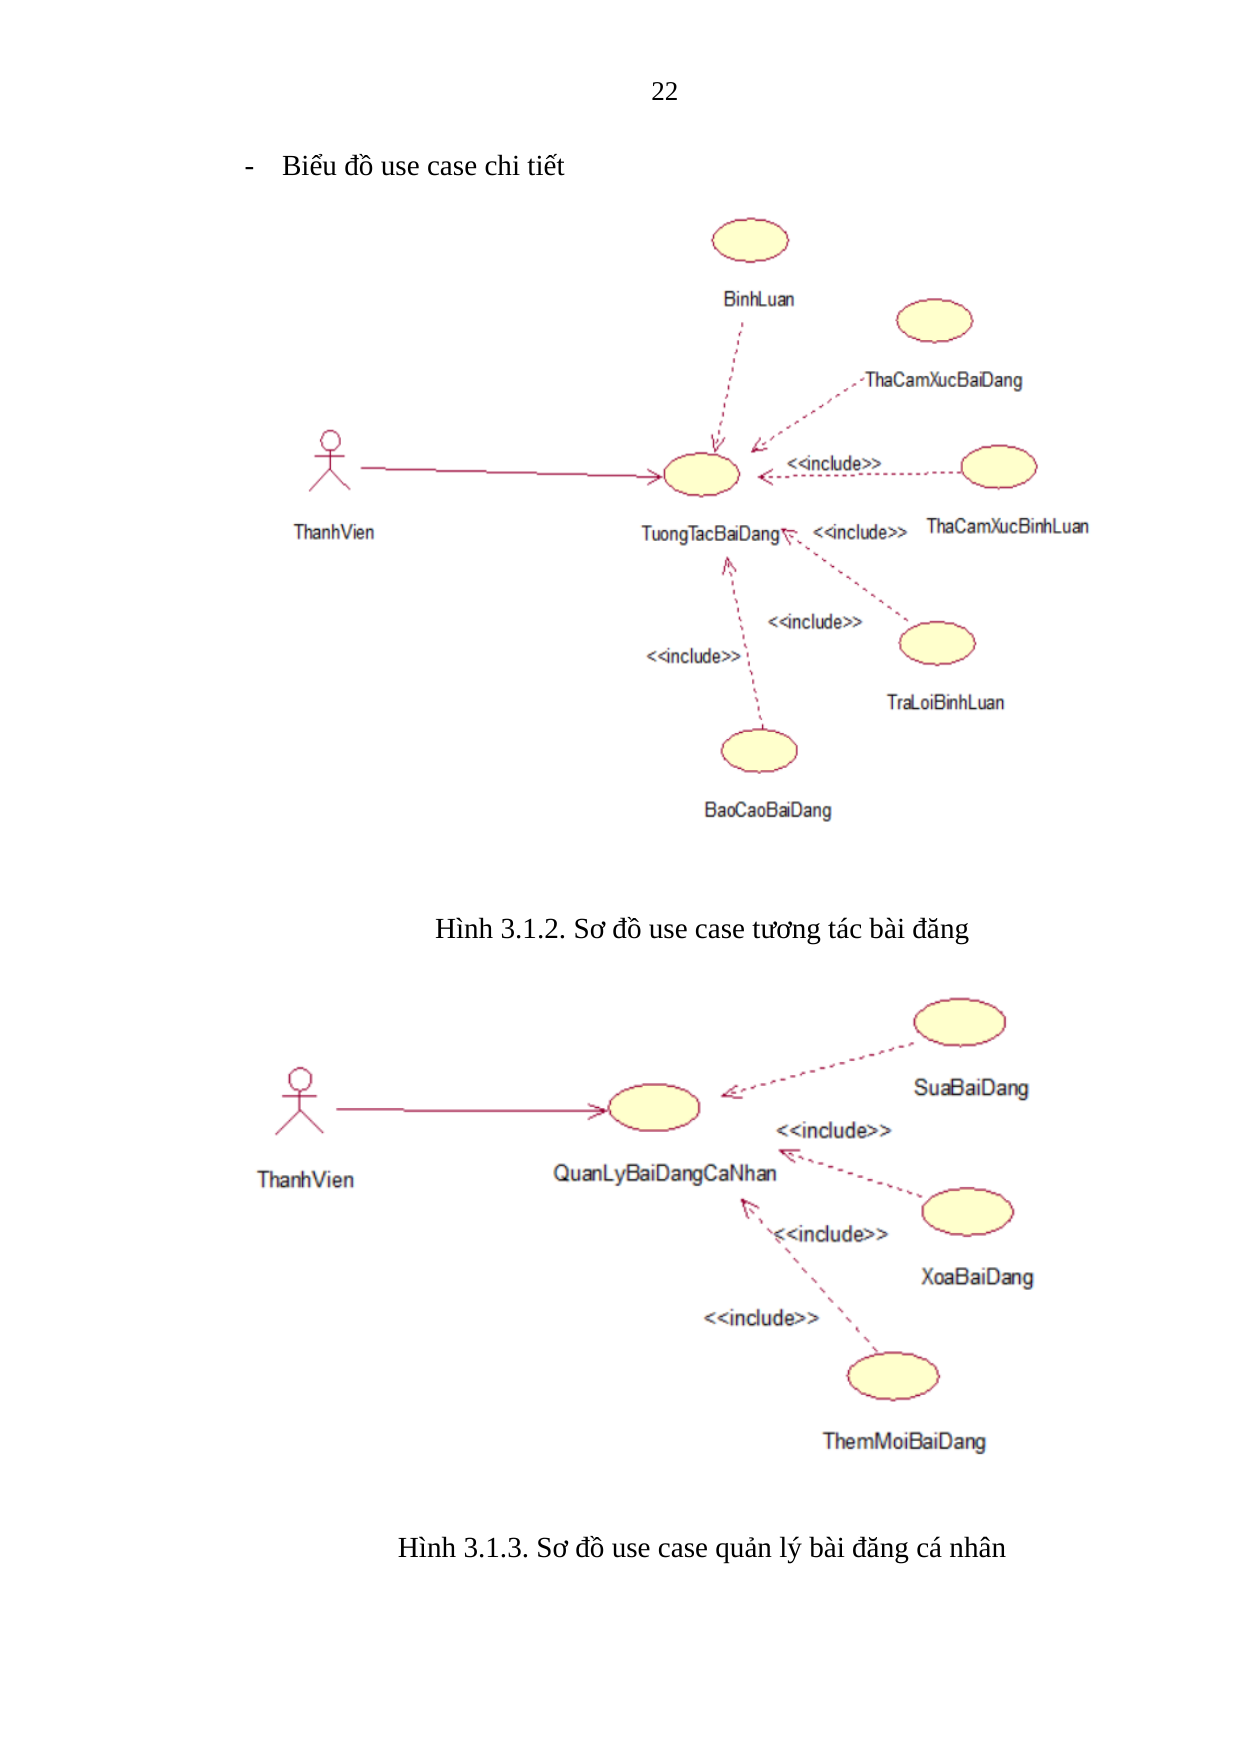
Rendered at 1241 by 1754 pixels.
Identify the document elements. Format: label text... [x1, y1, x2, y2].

text Hình 3.1.3. Sơ đồ use case quản lý bài đăng cá nhân [207, 1530, 1122, 1563]
text Hình 3.1.2. Sơ đồ use case tương tác bài đăng [207, 912, 1122, 945]
picture [206, 961, 1123, 1516]
picture [283, 198, 1121, 898]
list Biểu đồ use case chi tiết [244, 148, 1122, 181]
